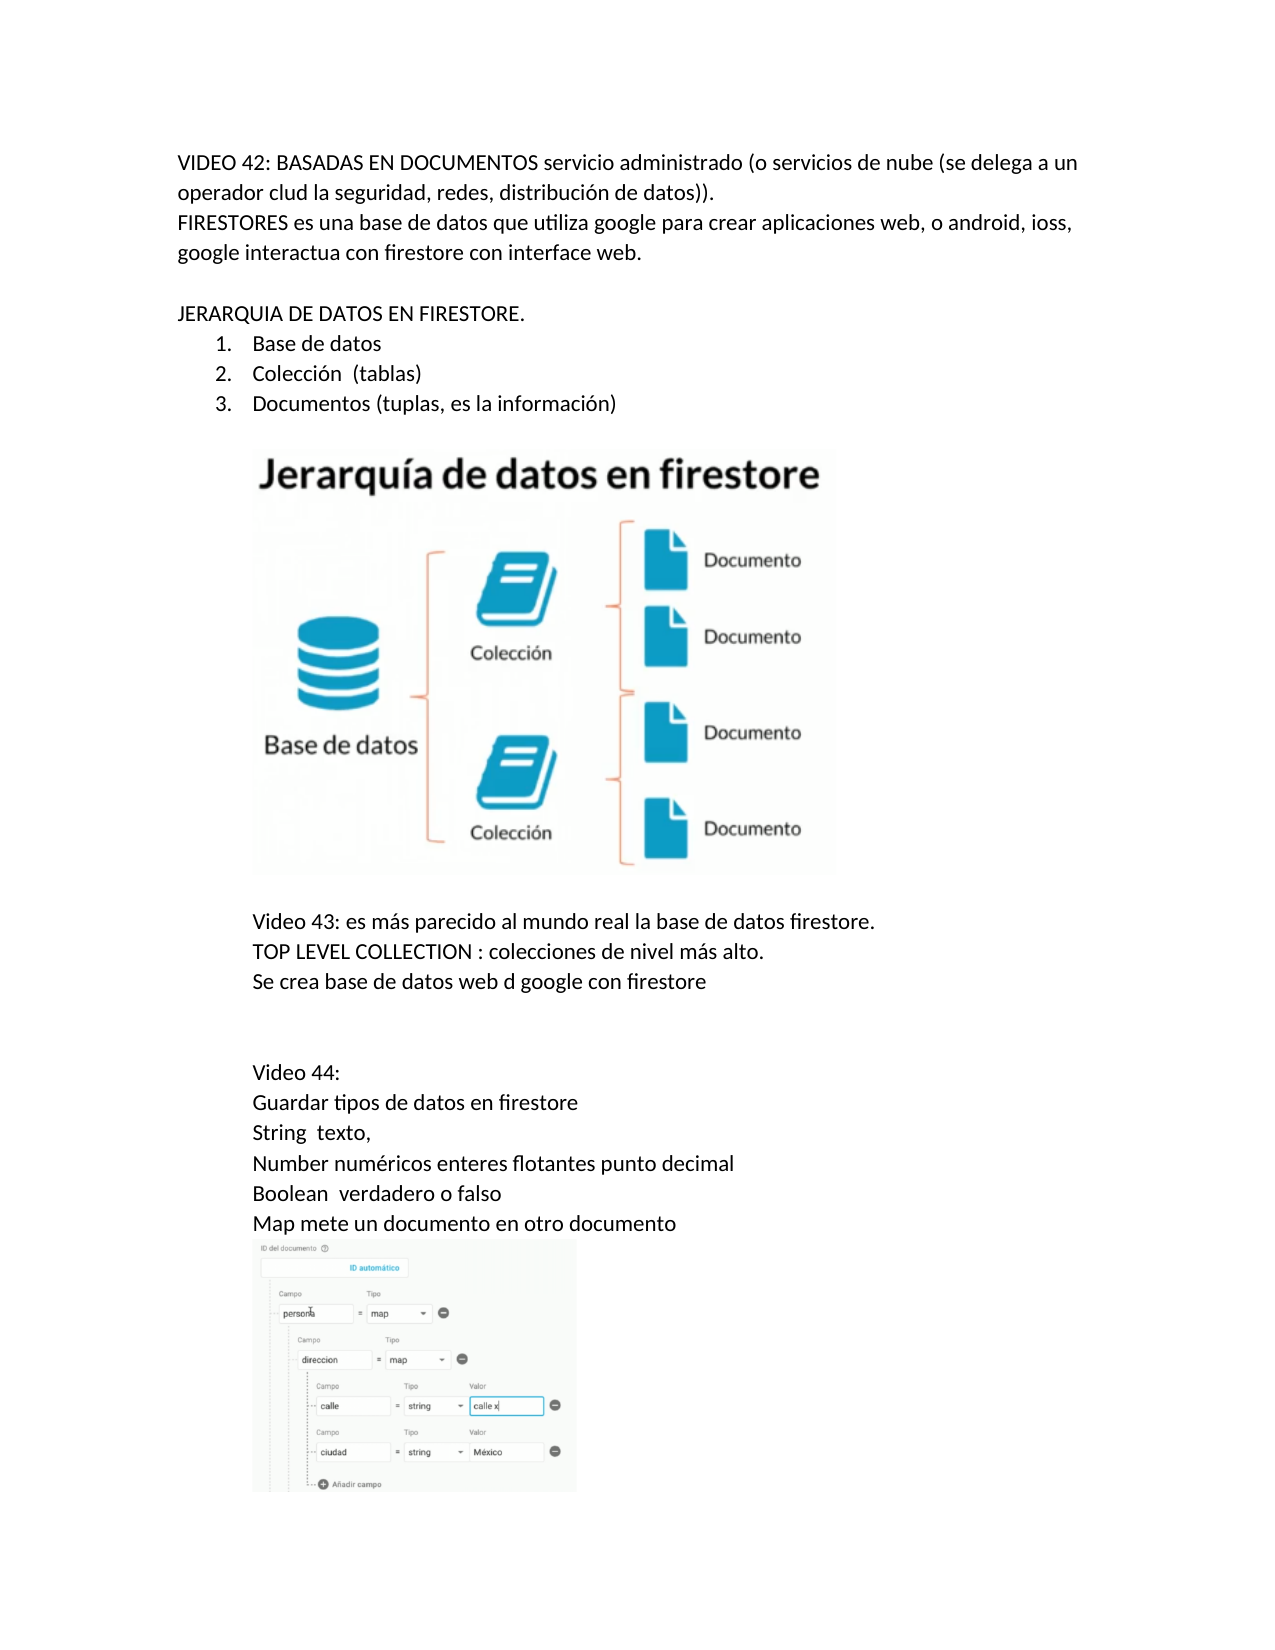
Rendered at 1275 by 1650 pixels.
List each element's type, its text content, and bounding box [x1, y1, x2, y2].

list Map mete un documento en otro documento [252, 1209, 1098, 1237]
list Video 43: es más parecido al mundo real la base de datos firestore. [252, 907, 1098, 935]
picture [252, 449, 837, 875]
text FIRESTORES es una base de datos que utiliza google para crear aplicaciones web, o android, ioss, google interactua con firestore con interface web. [177, 208, 1098, 266]
list Documentos (tuplas, es la información) [215, 389, 1098, 417]
text VIDEO 42: BASADAS EN DOCUMENTOS servicio administrado (o servicios de nube (se delega a un operador clud la seguridad, redes, distribución de datos)). [177, 148, 1098, 206]
list Video 44: [252, 1058, 1098, 1086]
list Se crea base de datos web d google con firestore [252, 967, 1098, 996]
text JERARQUIA DE DATOS EN FIRESTORE. [177, 299, 1098, 327]
list Number numéricos enteres flotantes punto decimal [252, 1149, 1098, 1177]
list Boolean verdadero o falso [252, 1179, 1098, 1207]
list TOP LEVEL COLLECTION : colecciones de nivel más alto. [252, 937, 1098, 965]
list Colección (tablas) [215, 359, 1098, 387]
list Base de datos [215, 329, 1098, 357]
list String texto, [252, 1118, 1098, 1147]
picture [252, 1239, 577, 1492]
list Guardar tipos de datos en firestore [252, 1088, 1098, 1116]
